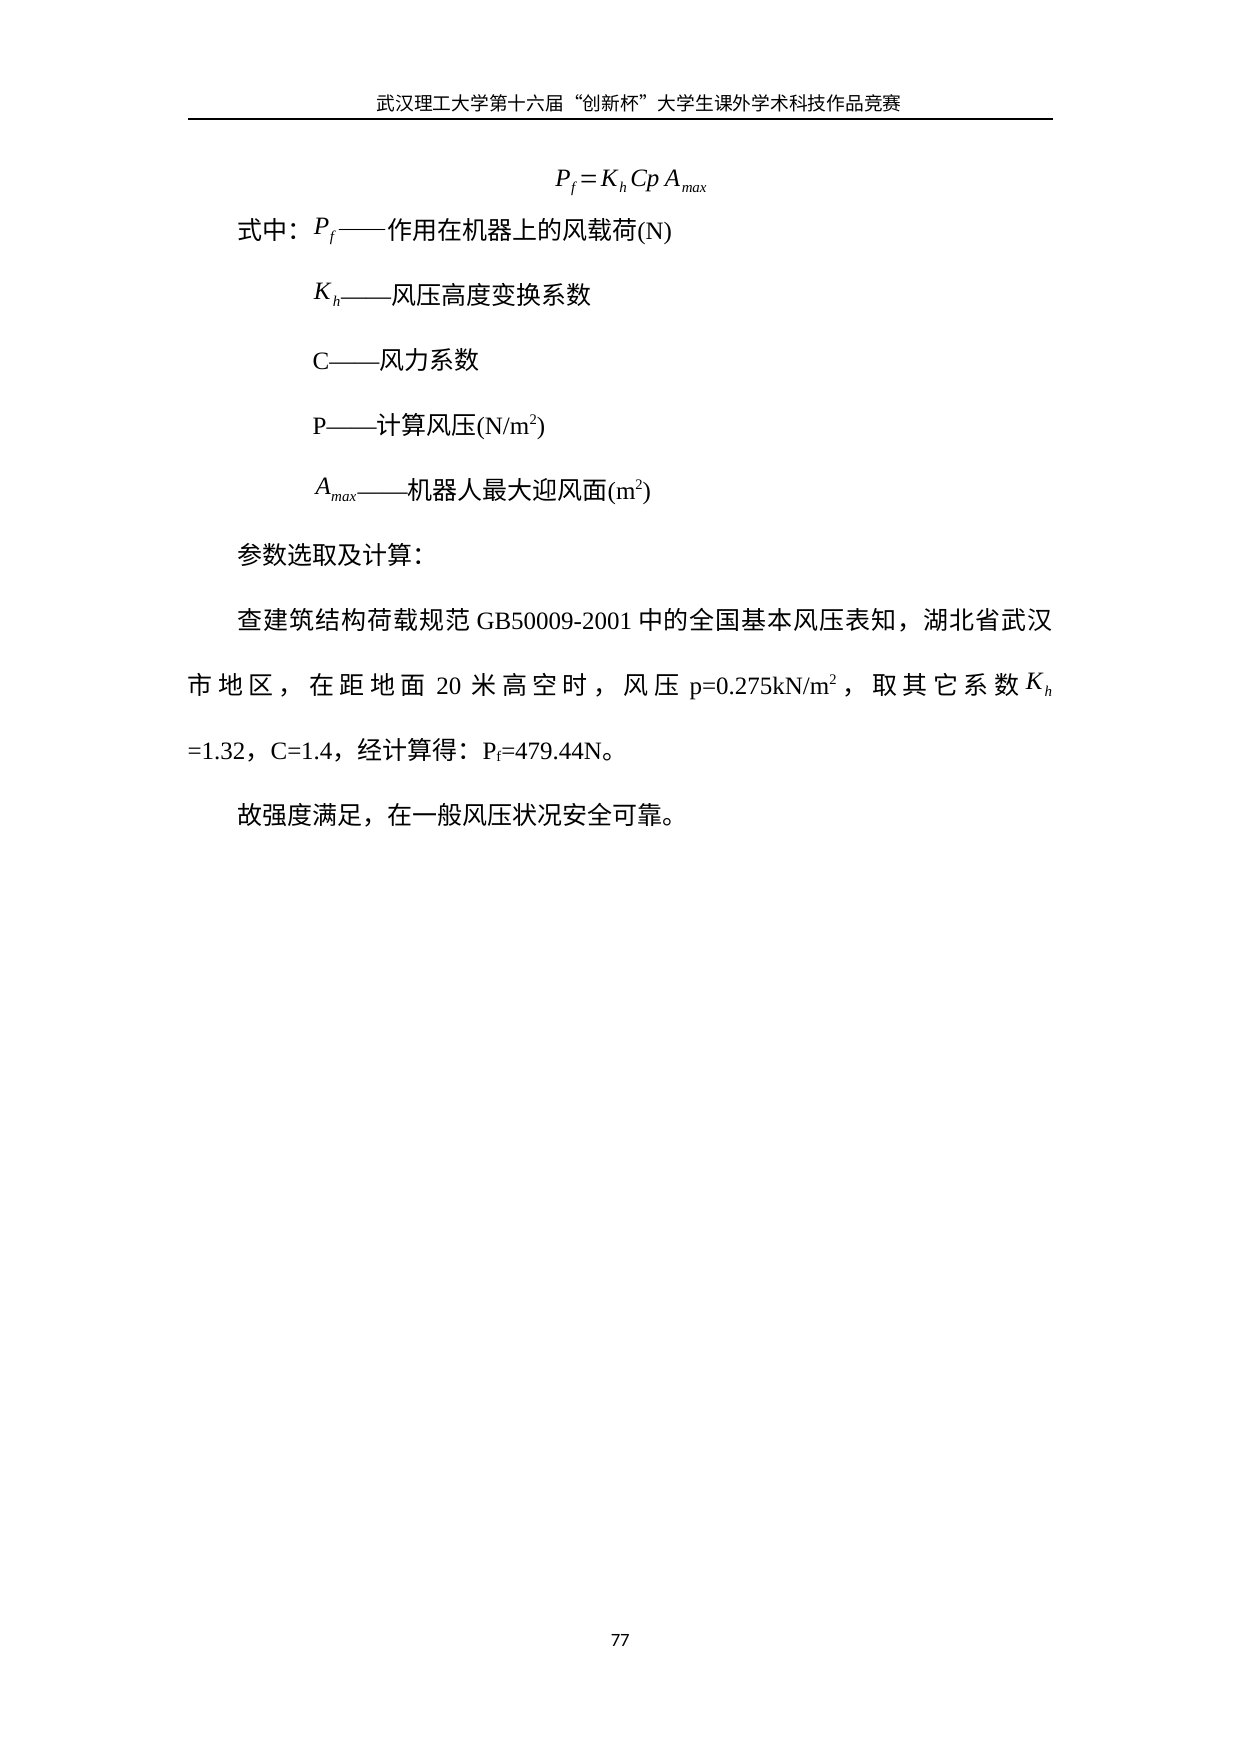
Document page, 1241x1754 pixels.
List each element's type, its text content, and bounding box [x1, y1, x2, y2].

text P——计算风压(N/m2) [187, 391, 1053, 456]
text 参数选取及计算： [187, 521, 1053, 586]
text ——风压高度变换系数 [187, 261, 1053, 326]
text 故强度满足，在一般风压状况安全可靠。 [187, 781, 1053, 846]
text ——机器人最大迎风面(m2) [187, 456, 1053, 521]
text 查建筑结构荷载规范GB50009-2001中的全国基本风压表知，湖北省武汉市地区，在距地面20米高空时，风压p=0.275kN/m2，取其它系数=1.32，C=1.4，经计算得：Pf=479.44N。 [187, 586, 1053, 781]
text 式中：——作用在机器上的风载荷(N) [187, 196, 1053, 261]
text C——风力系数 [187, 326, 1053, 391]
